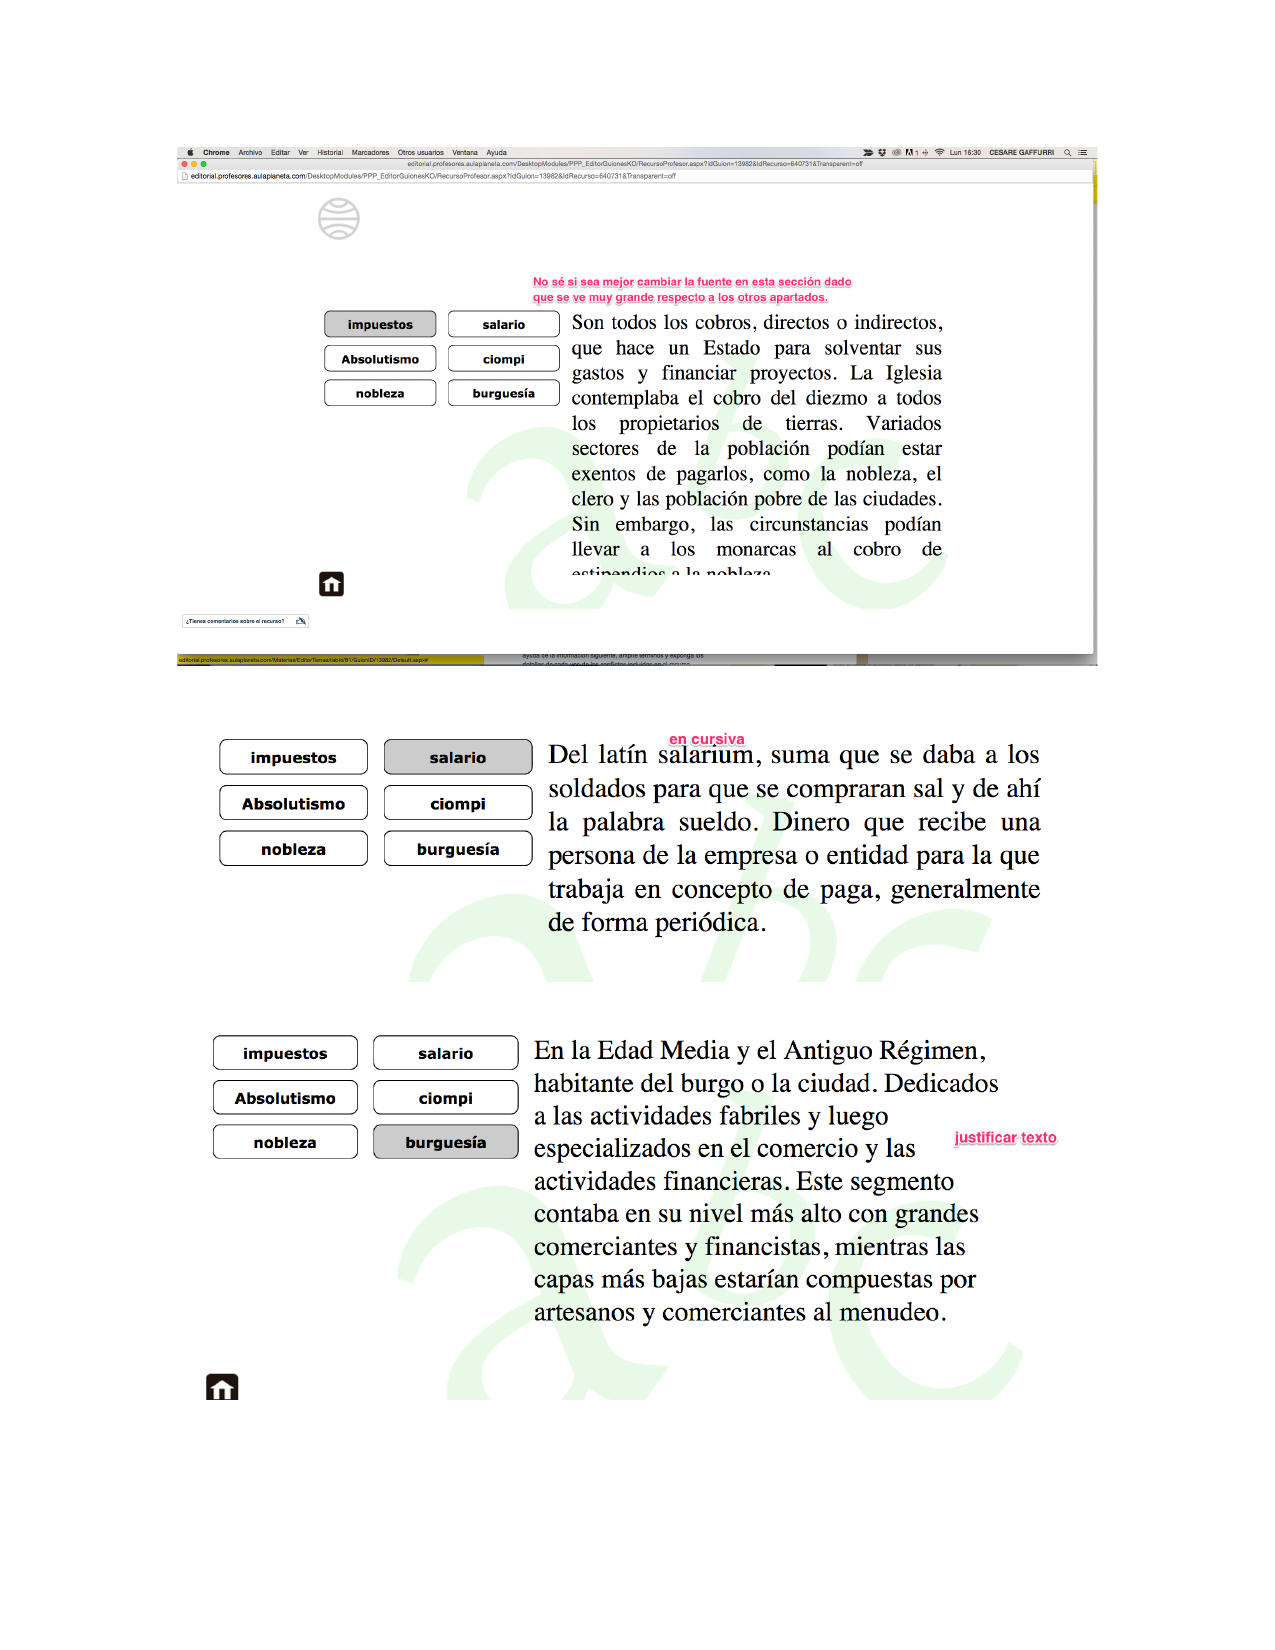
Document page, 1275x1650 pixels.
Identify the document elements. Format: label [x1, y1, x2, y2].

picture [177, 722, 1097, 982]
picture [177, 147, 1098, 666]
picture [177, 1010, 1096, 1400]
